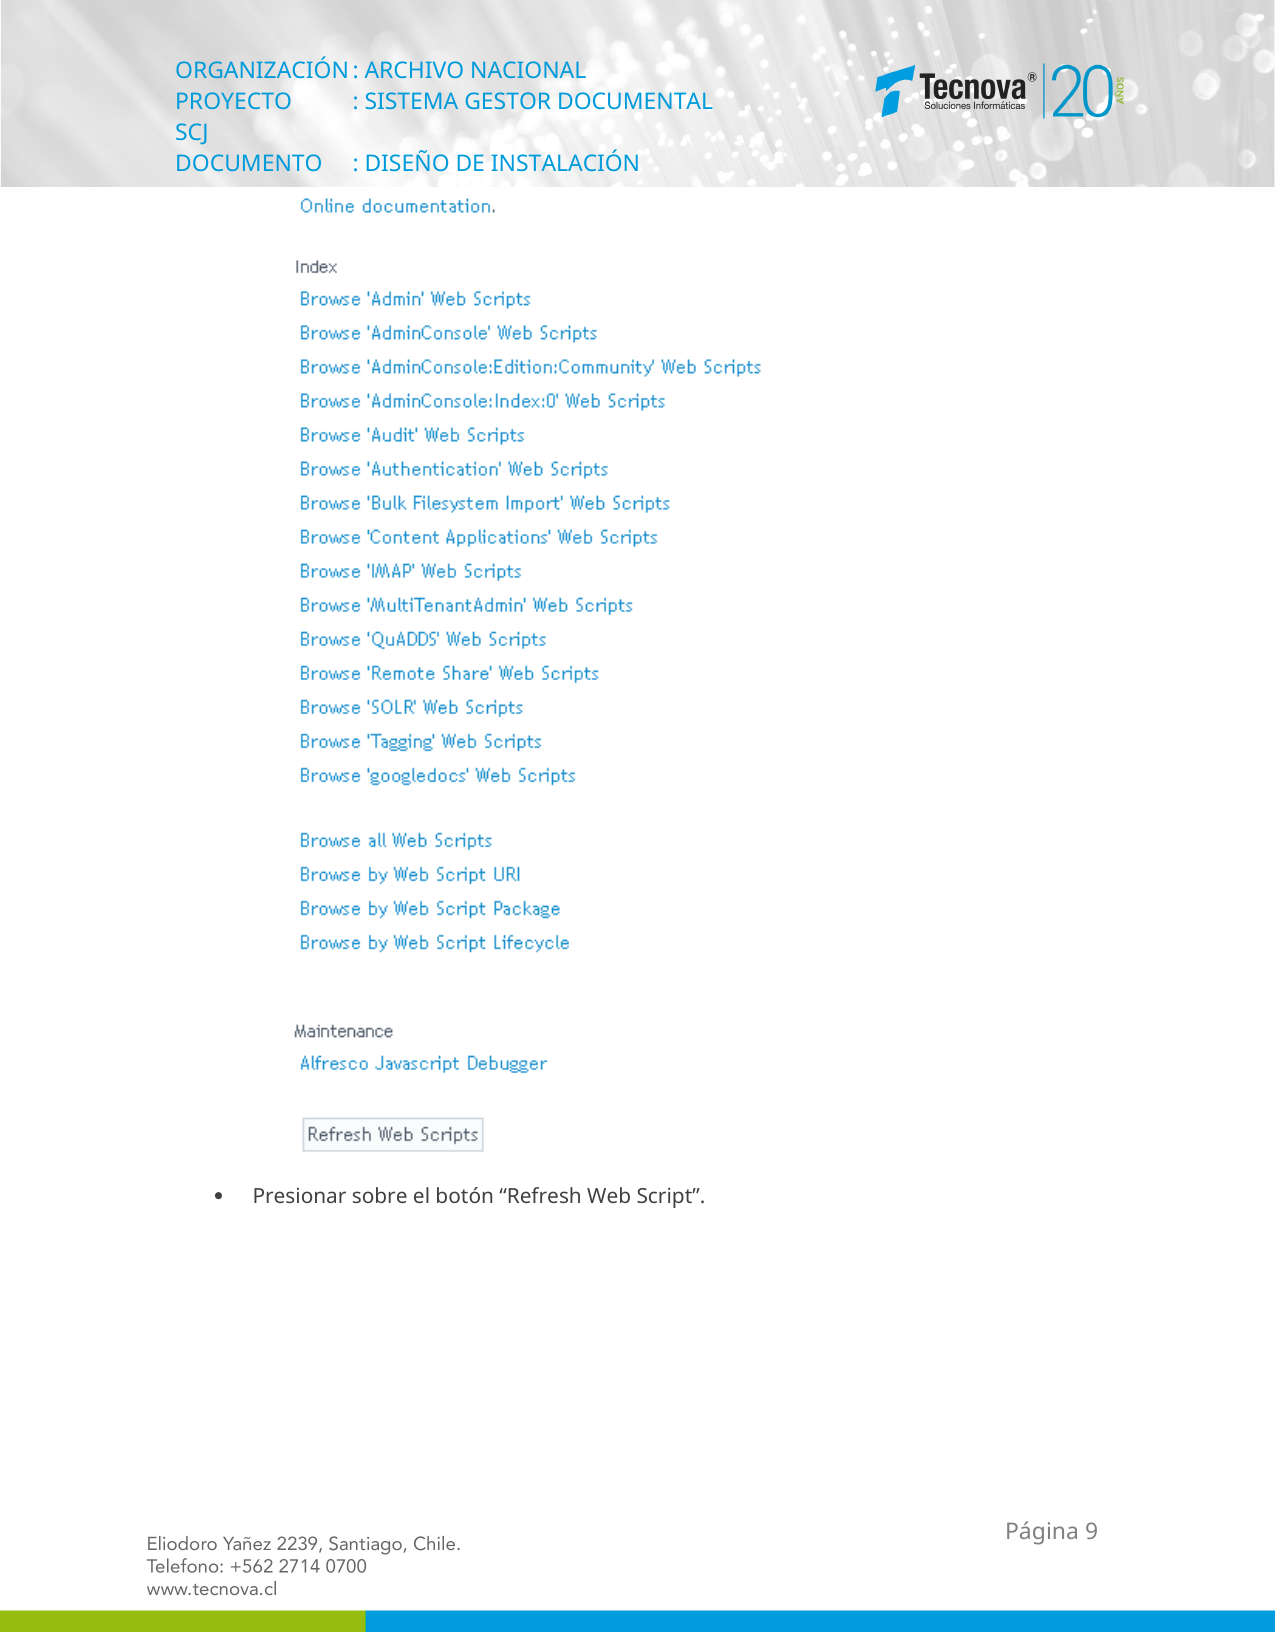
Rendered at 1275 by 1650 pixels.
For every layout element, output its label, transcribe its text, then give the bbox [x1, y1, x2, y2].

picture [289, 188, 1211, 1169]
picture [0, 1518, 1275, 1632]
list Presionar sobre el botón “Refresh Web Script”. [215, 1181, 1098, 1209]
picture [0, 0, 1275, 187]
